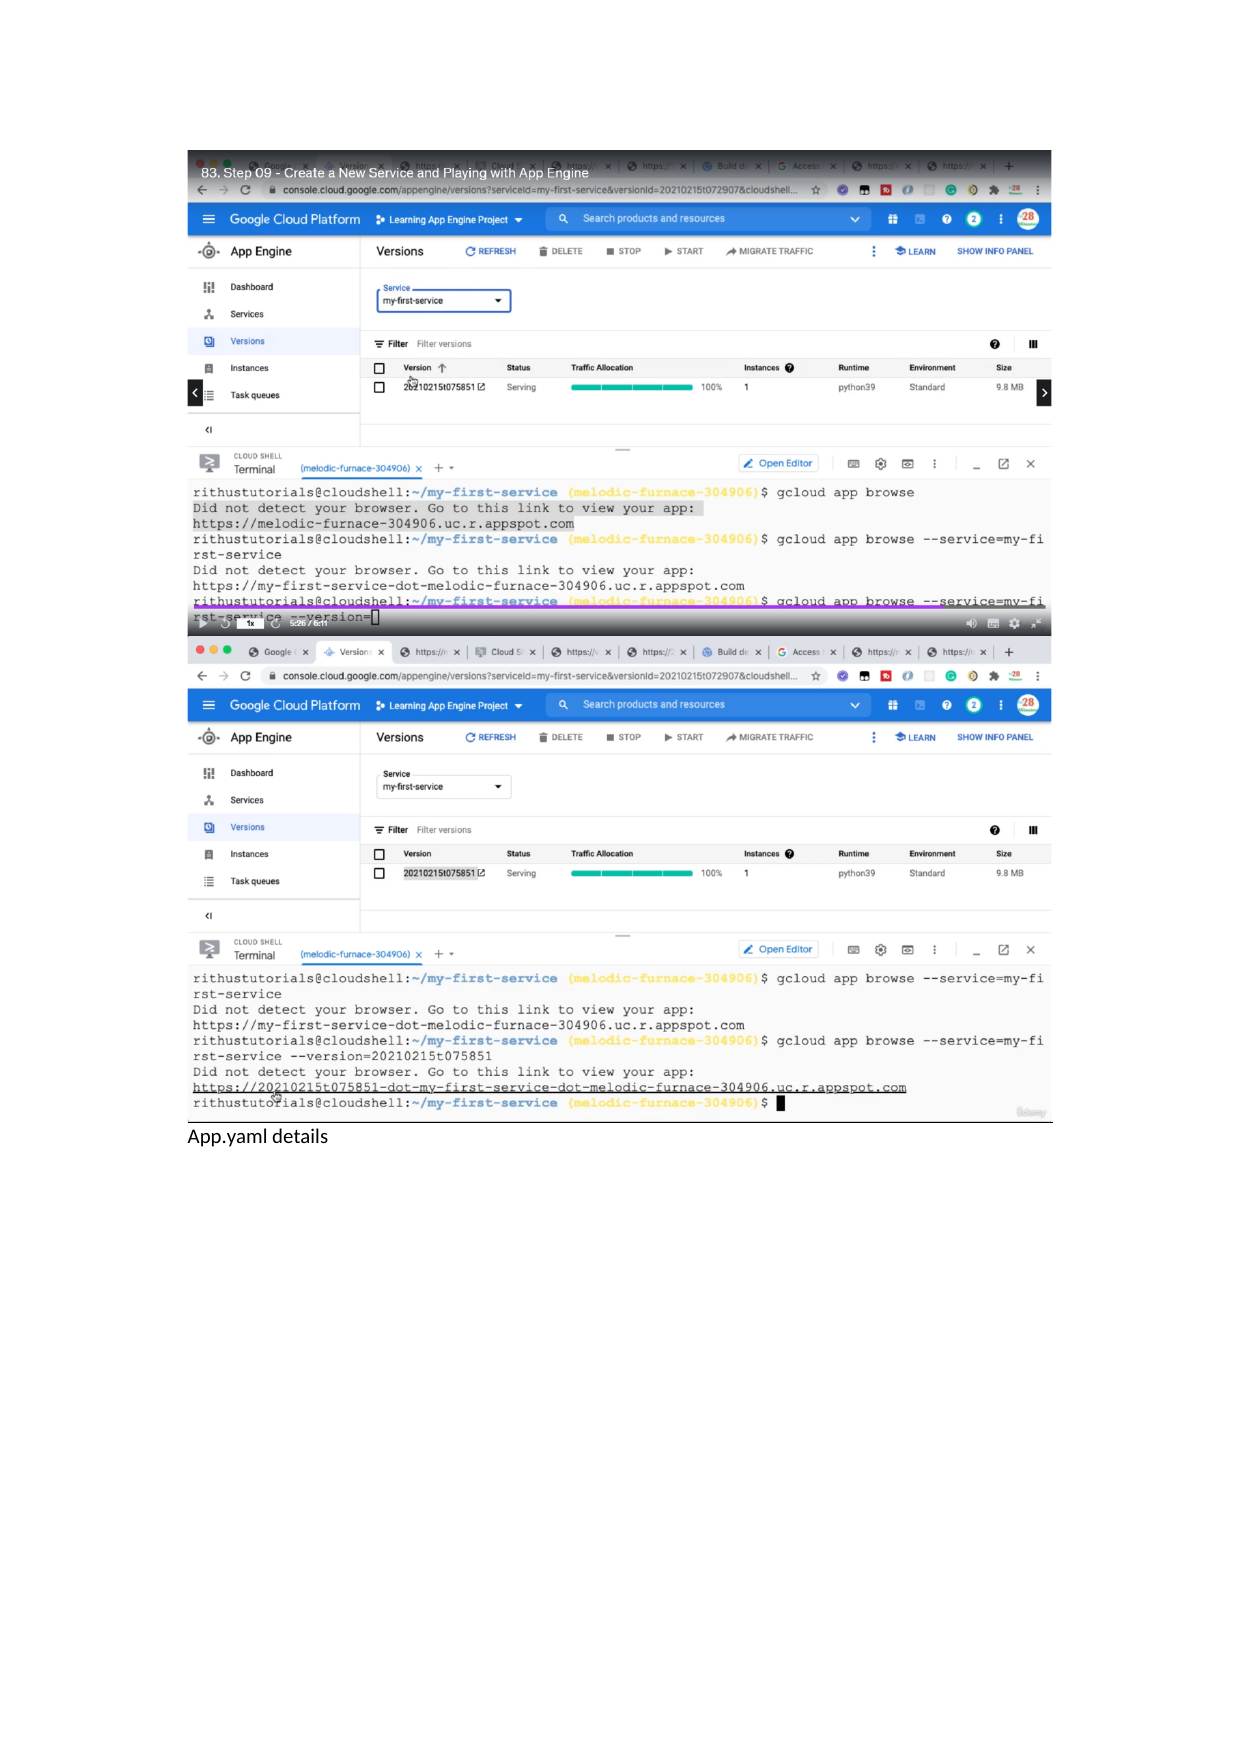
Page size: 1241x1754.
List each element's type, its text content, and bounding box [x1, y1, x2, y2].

text App.yaml details [187, 1123, 1053, 1148]
picture [187, 150, 1052, 1122]
